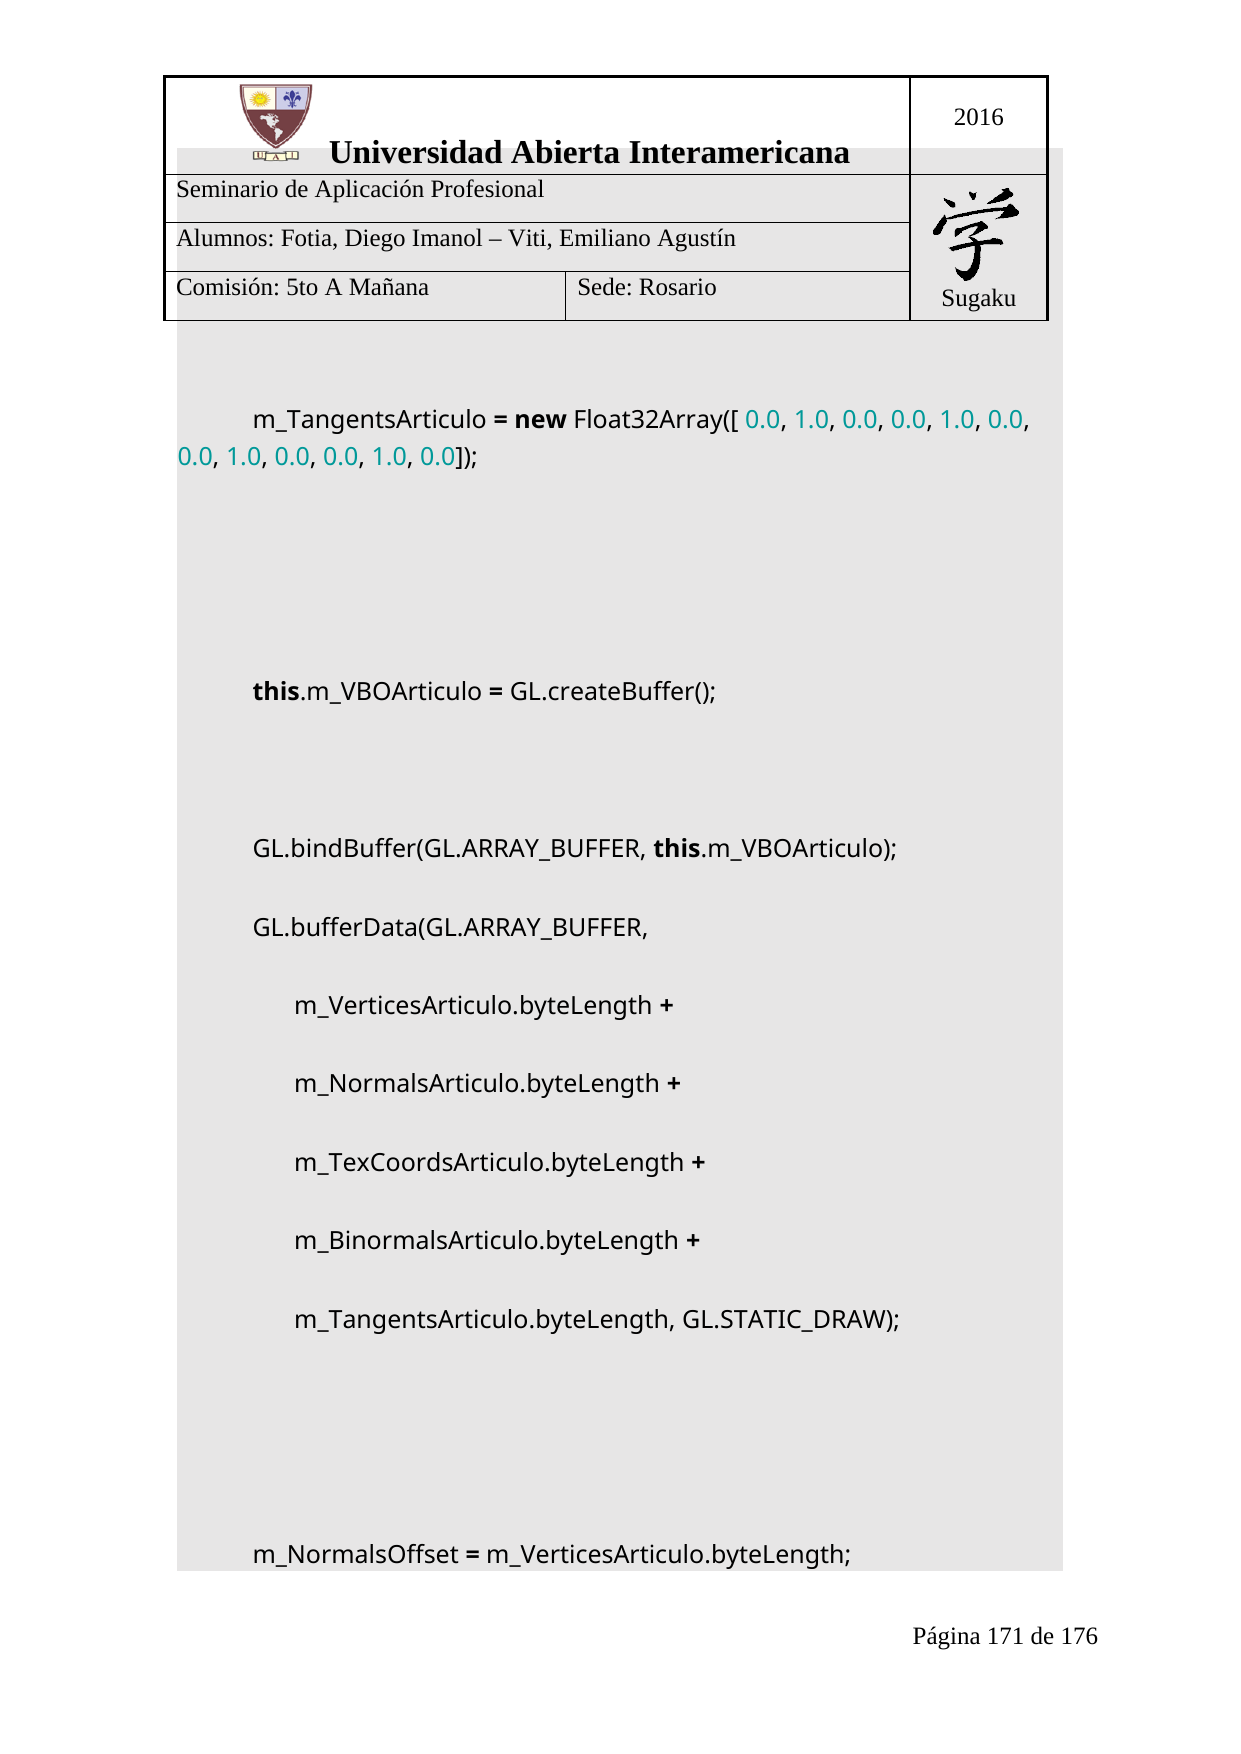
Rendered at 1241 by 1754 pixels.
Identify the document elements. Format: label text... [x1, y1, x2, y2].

text m_TexCoordsArticulo.byteLength + [177, 1144, 1063, 1179]
text m_TangentsArticulo = new Float32Array([ 0.0, 1.0, 0.0, 0.0, 1.0, 0.0, 0.0, 1.0, 0.0, 0.0, 1.0, 0.0]); [177, 402, 1063, 473]
picture [927, 181, 1030, 284]
text GL.bindBuffer(GL.ARRAY_BUFFER, this.m_VBOArticulo); [177, 831, 1063, 865]
text GL.bufferData(GL.ARRAY_BUFFER, [177, 909, 1063, 943]
text m_VerticesArticulo.byteLength + [177, 988, 1063, 1022]
text m_TangentsArticulo.byteLength, GL.STATIC_DRAW); [177, 1301, 1063, 1336]
text m_NormalsArticulo.byteLength + [177, 1066, 1063, 1100]
text m_NormalsOffset = m_VerticesArticulo.byteLength; [177, 1537, 1063, 1571]
text m_BinormalsArticulo.byteLength + [177, 1223, 1063, 1257]
picture [223, 78, 329, 164]
text this.m_VBOArticulo = GL.createBuffer(); [177, 674, 1063, 708]
